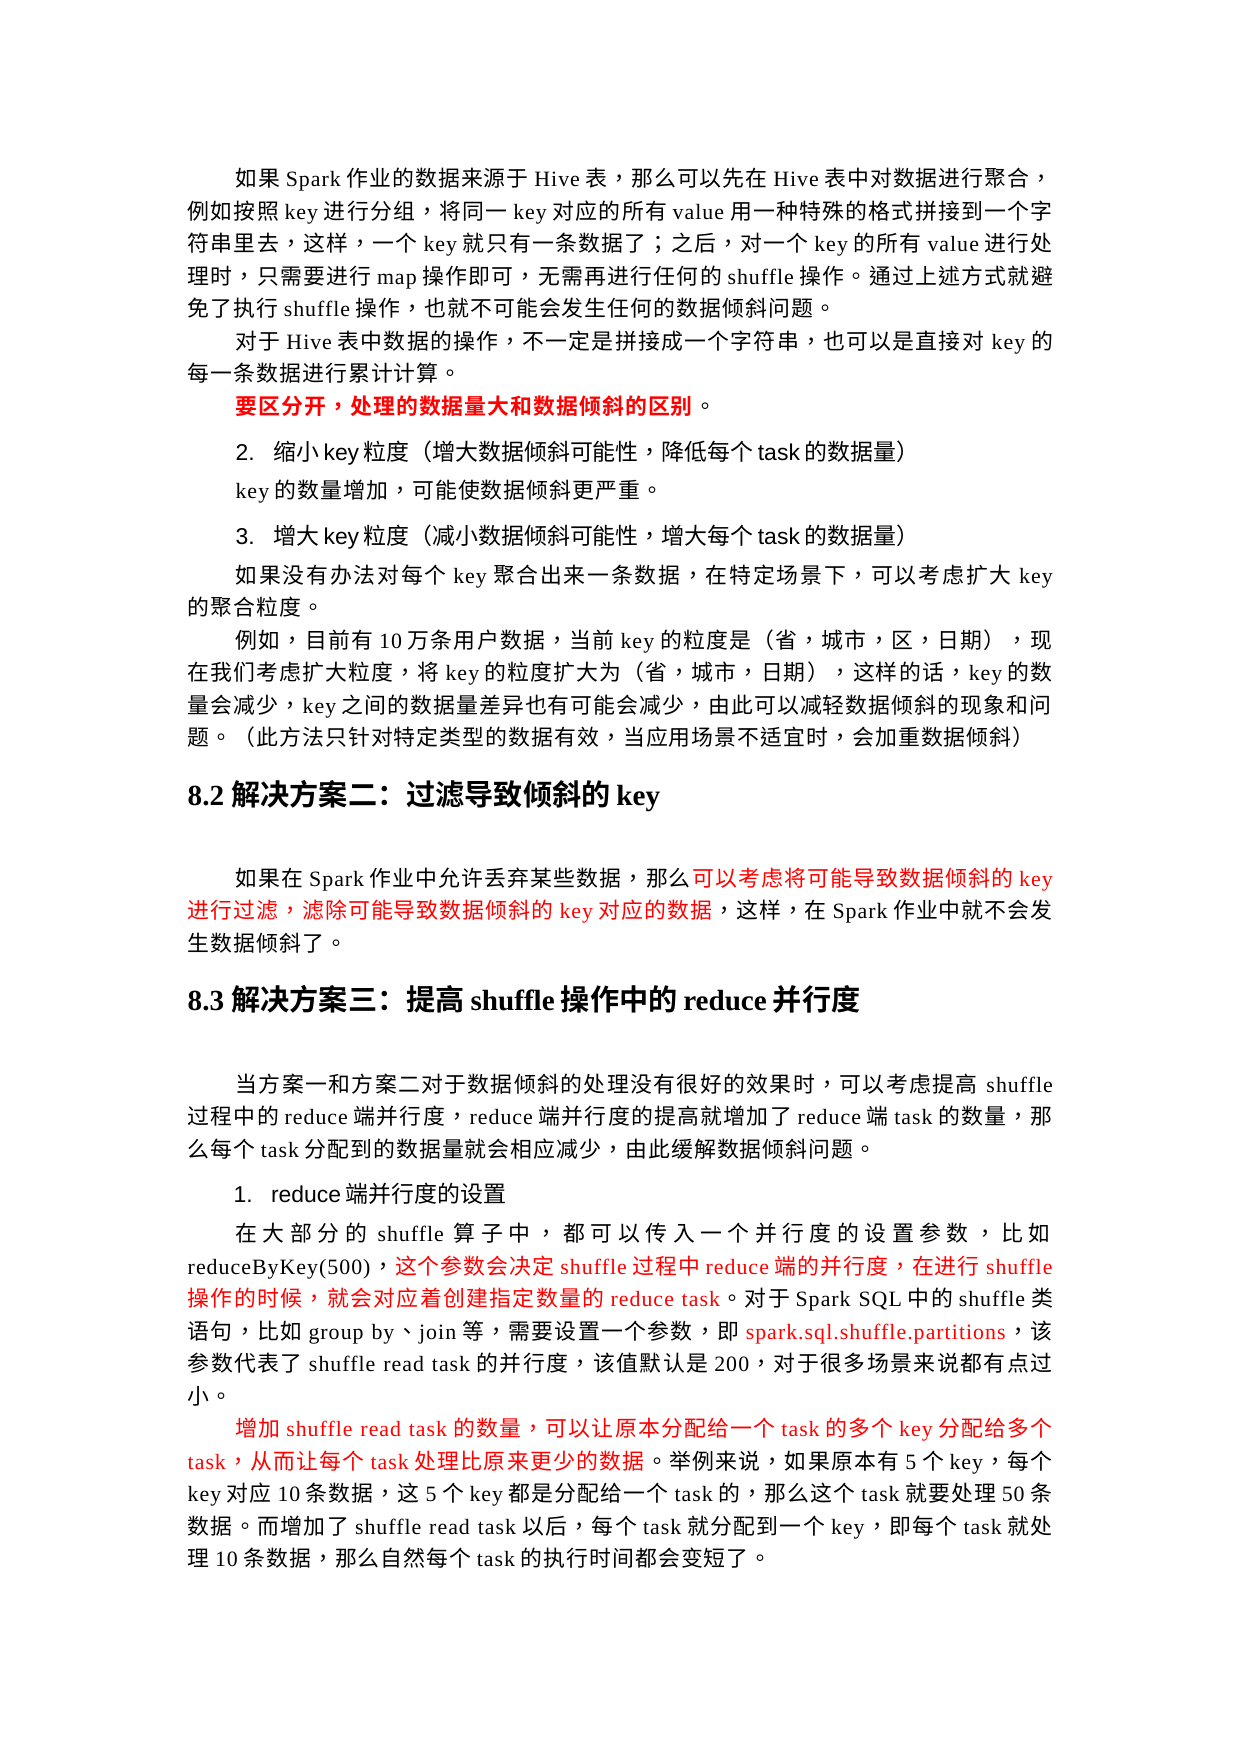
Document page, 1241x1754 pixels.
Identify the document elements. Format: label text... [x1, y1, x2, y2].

text 当方案一和方案二对于数据倾斜的处理没有很好的效果时，可以考虑提高shuffle过程中的reduce端并行度，reduce端并行度的提高就增加了reduce端task的数量，那么每个task分配到的数据量就会相应减少，由此缓解数据倾斜问题。 [187, 1067, 1053, 1165]
subtitle 8.2 解决方案二：过滤导致倾斜的key [187, 760, 1053, 825]
text 例如，目前有10万条用户数据，当前key的粒度是（省，城市，区，日期），现在我们考虑扩大粒度，将key的粒度扩大为（省，城市，日期），这样的话，key的数量会减少，key之间的数据量差异也有可能会减少，由此可以减轻数据倾斜的现象和问题。（此方法只针对特定类型的数据有效，当应用场景不适宜时，会加重数据倾斜） [187, 623, 1053, 753]
text 如果没有办法对每个key聚合出来一条数据，在特定场景下，可以考虑扩大key的聚合粒度。 [187, 558, 1053, 623]
subtitle 8.3 解决方案三：提高shuffle操作中的reduce并行度 [187, 966, 1053, 1031]
text key的数量增加，可能使数据倾斜更严重。 [187, 474, 1053, 506]
text 增加shuffle read task的数量，可以让原本分配给一个task的多个key分配给多个task，从而让每个task处理比原来更少的数据。举例来说，如果原本有5个key，每个key对应10条数据，这5个key都是分配给一个task的，那么这个task就要处理50条数据。而增加了shuffle read task以后，每个task就分配到一个key，即每个task就处理10条数据，那么自然每个task的执行时间都会变短了。 [187, 1412, 1053, 1574]
list 增大key粒度（减小数据倾斜可能性，增大每个task的数据量） [235, 519, 1053, 552]
text 在大部分的shuffle算子中，都可以传入一个并行度的设置参数，比如reduceByKey(500)，这个参数会决定shuffle过程中reduce端的并行度，在进行shuffle操作的时候，就会对应着创建指定数量的reduce task。对于Spark SQL中的shuffle类语句，比如group by、join等，需要设置一个参数，即spark.sql.shuffle.partitions，该参数代表了shuffle read task的并行度，该值默认是200，对于很多场景来说都有点过小。 [187, 1217, 1053, 1412]
text 对于Hive表中数据的操作，不一定是拼接成一个字符串，也可以是直接对key的每一条数据进行累计计算。 [187, 324, 1053, 389]
list reduce端并行度的设置 [233, 1178, 1053, 1210]
text 要区分开，处理的数据量大和数据倾斜的区别。 [187, 389, 1053, 422]
list 缩小key粒度（增大数据倾斜可能性，降低每个task的数据量） [235, 435, 1053, 467]
text 如果在Spark作业中允许丢弃某些数据，那么可以考虑将可能导致数据倾斜的key进行过滤，滤除可能导致数据倾斜的key对应的数据，这样，在Spark作业中就不会发生数据倾斜了。 [187, 862, 1053, 959]
text 如果Spark作业的数据来源于Hive表，那么可以先在Hive表中对数据进行聚合，例如按照key进行分组，将同一key对应的所有value用一种特殊的格式拼接到一个字符串里去，这样，一个key就只有一条数据了；之后，对一个key的所有value进行处理时，只需要进行map操作即可，无需再进行任何的shuffle操作。通过上述方式就避免了执行shuffle操作，也就不可能会发生任何的数据倾斜问题。 [187, 162, 1053, 324]
